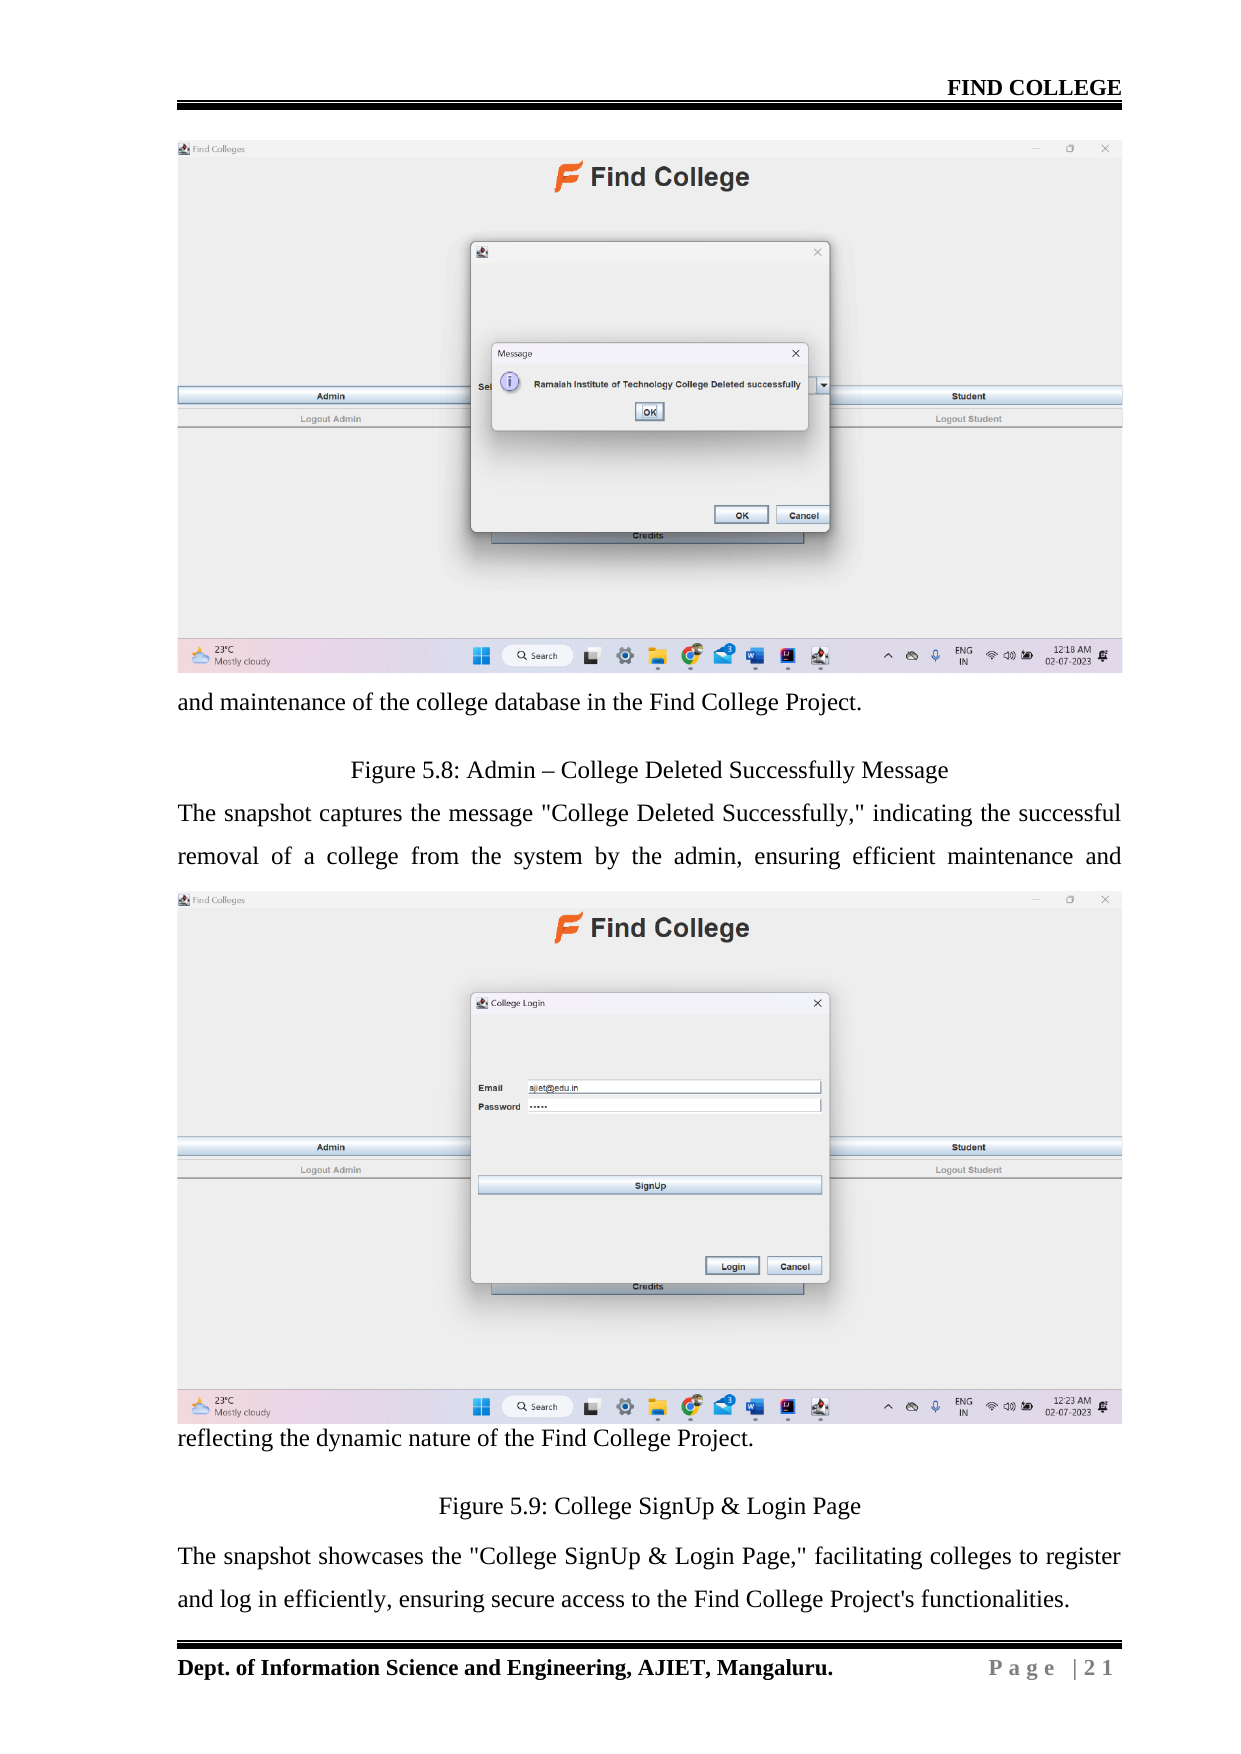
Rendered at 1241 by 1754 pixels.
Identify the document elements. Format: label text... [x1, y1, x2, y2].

text The snapshot captures the message "College Deleted Successfully," indicating the successful removal of a college from the system by the admin, ensuring efficient maintenance and reflecting the dynamic nature of the Find College Project. [177, 798, 1122, 891]
text Figure 5.9: College SignUp & Login Page [177, 1491, 1122, 1520]
text Figure 5.8: Admin – College Deleted Successfully Message [177, 755, 1122, 783]
text The snapshot showcases the "College SignUp & Login Page," facilitating colleges to register and log in efficiently, ensuring secure access to the Find College Project's functionalities. [177, 1541, 1122, 1613]
text The snapshot captures the message "College Deleted Successfully," indicating the successful removal of a college from the system by the admin, ensuring efficient maintenance and reflecting the dynamic nature of the Find College Project. [177, 1424, 1122, 1452]
picture [177, 140, 1123, 673]
text The snapshot showcases the "Admin - Delete Colleges" functionality, empowering administrators to remove colleges from the system efficiently, ensuring effective management and maintenance of the college database in the Find College Project. [177, 673, 1122, 715]
picture [177, 891, 1123, 1424]
